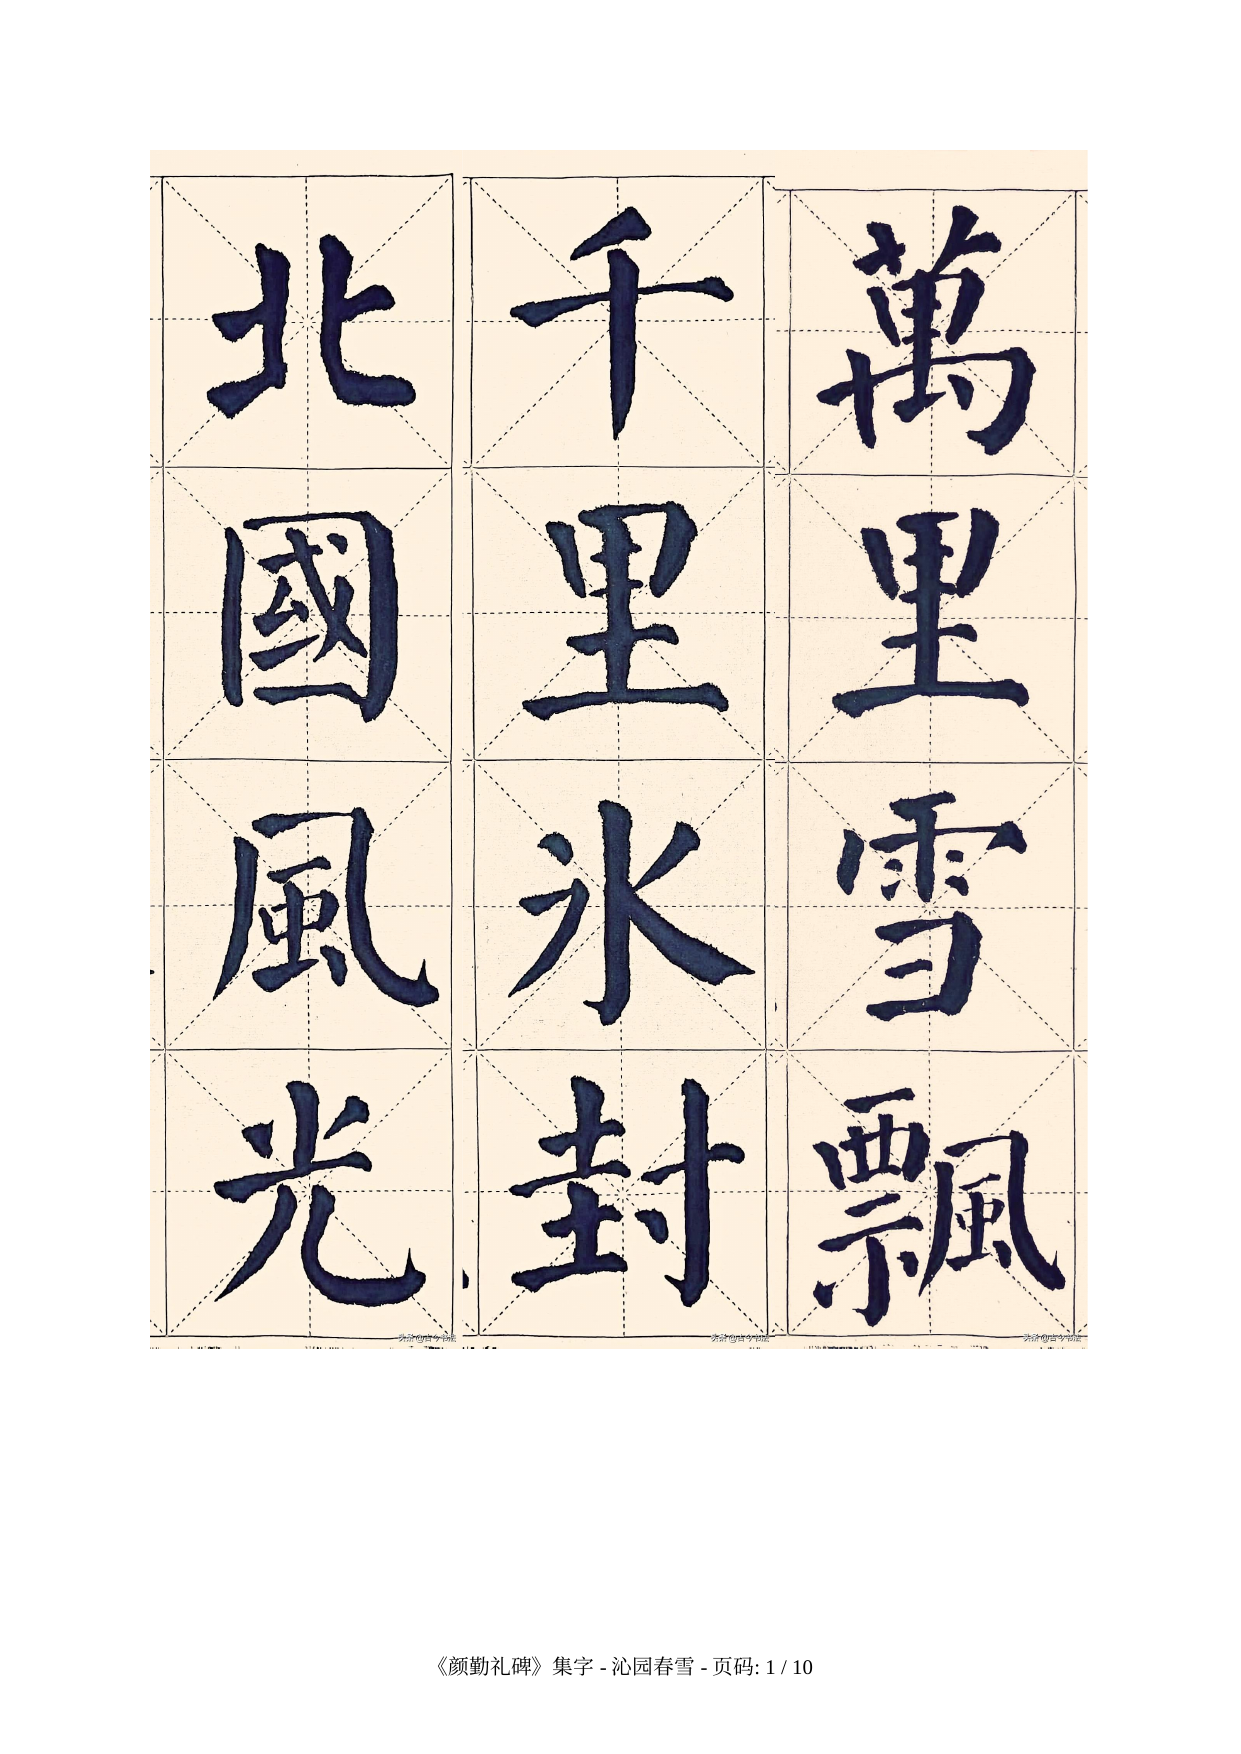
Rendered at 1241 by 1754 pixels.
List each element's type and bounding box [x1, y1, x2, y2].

picture [150, 150, 1088, 1349]
